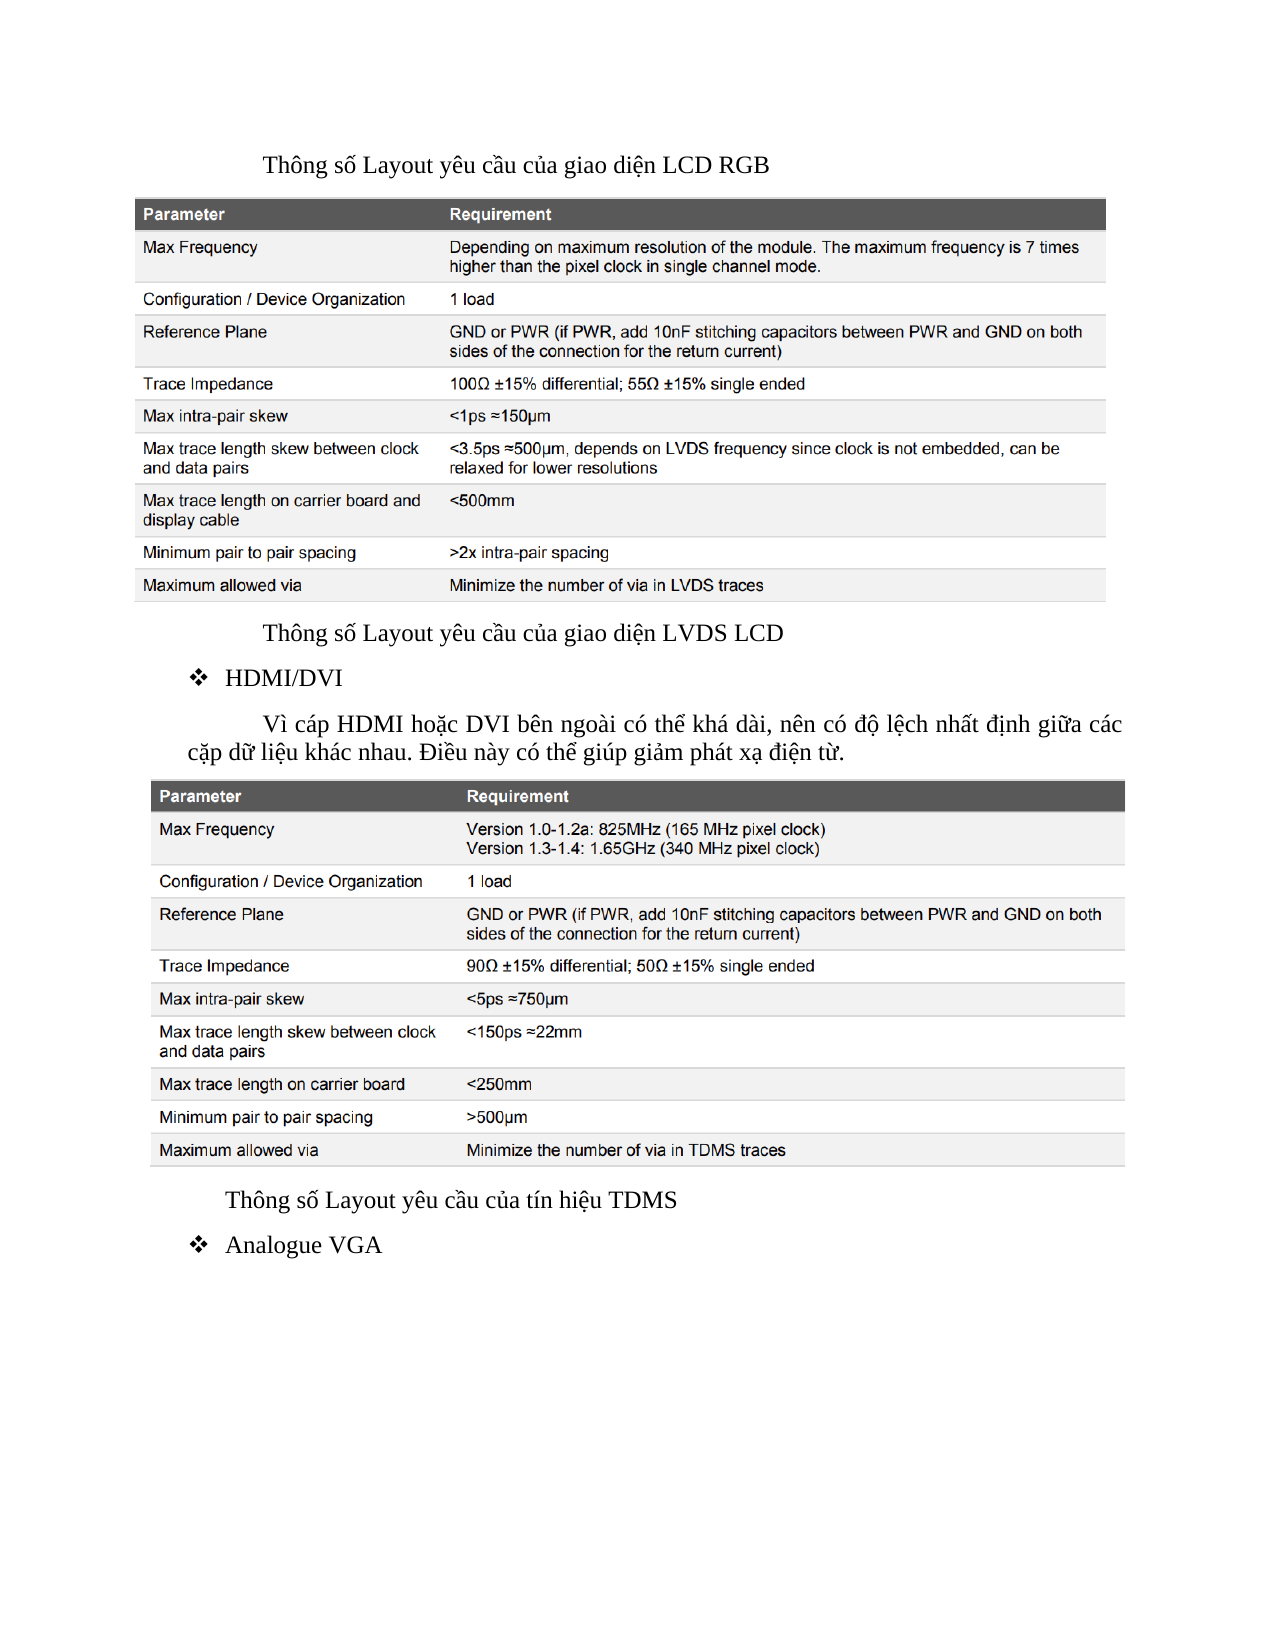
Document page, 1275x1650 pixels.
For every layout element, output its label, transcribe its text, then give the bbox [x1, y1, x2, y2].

picture [133, 197, 1109, 602]
text Vì cáp HDMI hoặc DVI bên ngoài có thể khá dài, nên có độ lệch nhất định giữa các cặp dữ liệu khác nhau. Điều này có thể giúp giảm phát xạ điện từ. [187, 709, 1125, 766]
picture [150, 779, 1125, 1169]
list HDMI/DVI [187, 663, 1125, 692]
text Thông số Layout yêu cầu của tín hiệu TDMS [187, 1169, 1125, 1214]
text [187, 150, 1125, 179]
list Analogue VGA [187, 1230, 1125, 1259]
